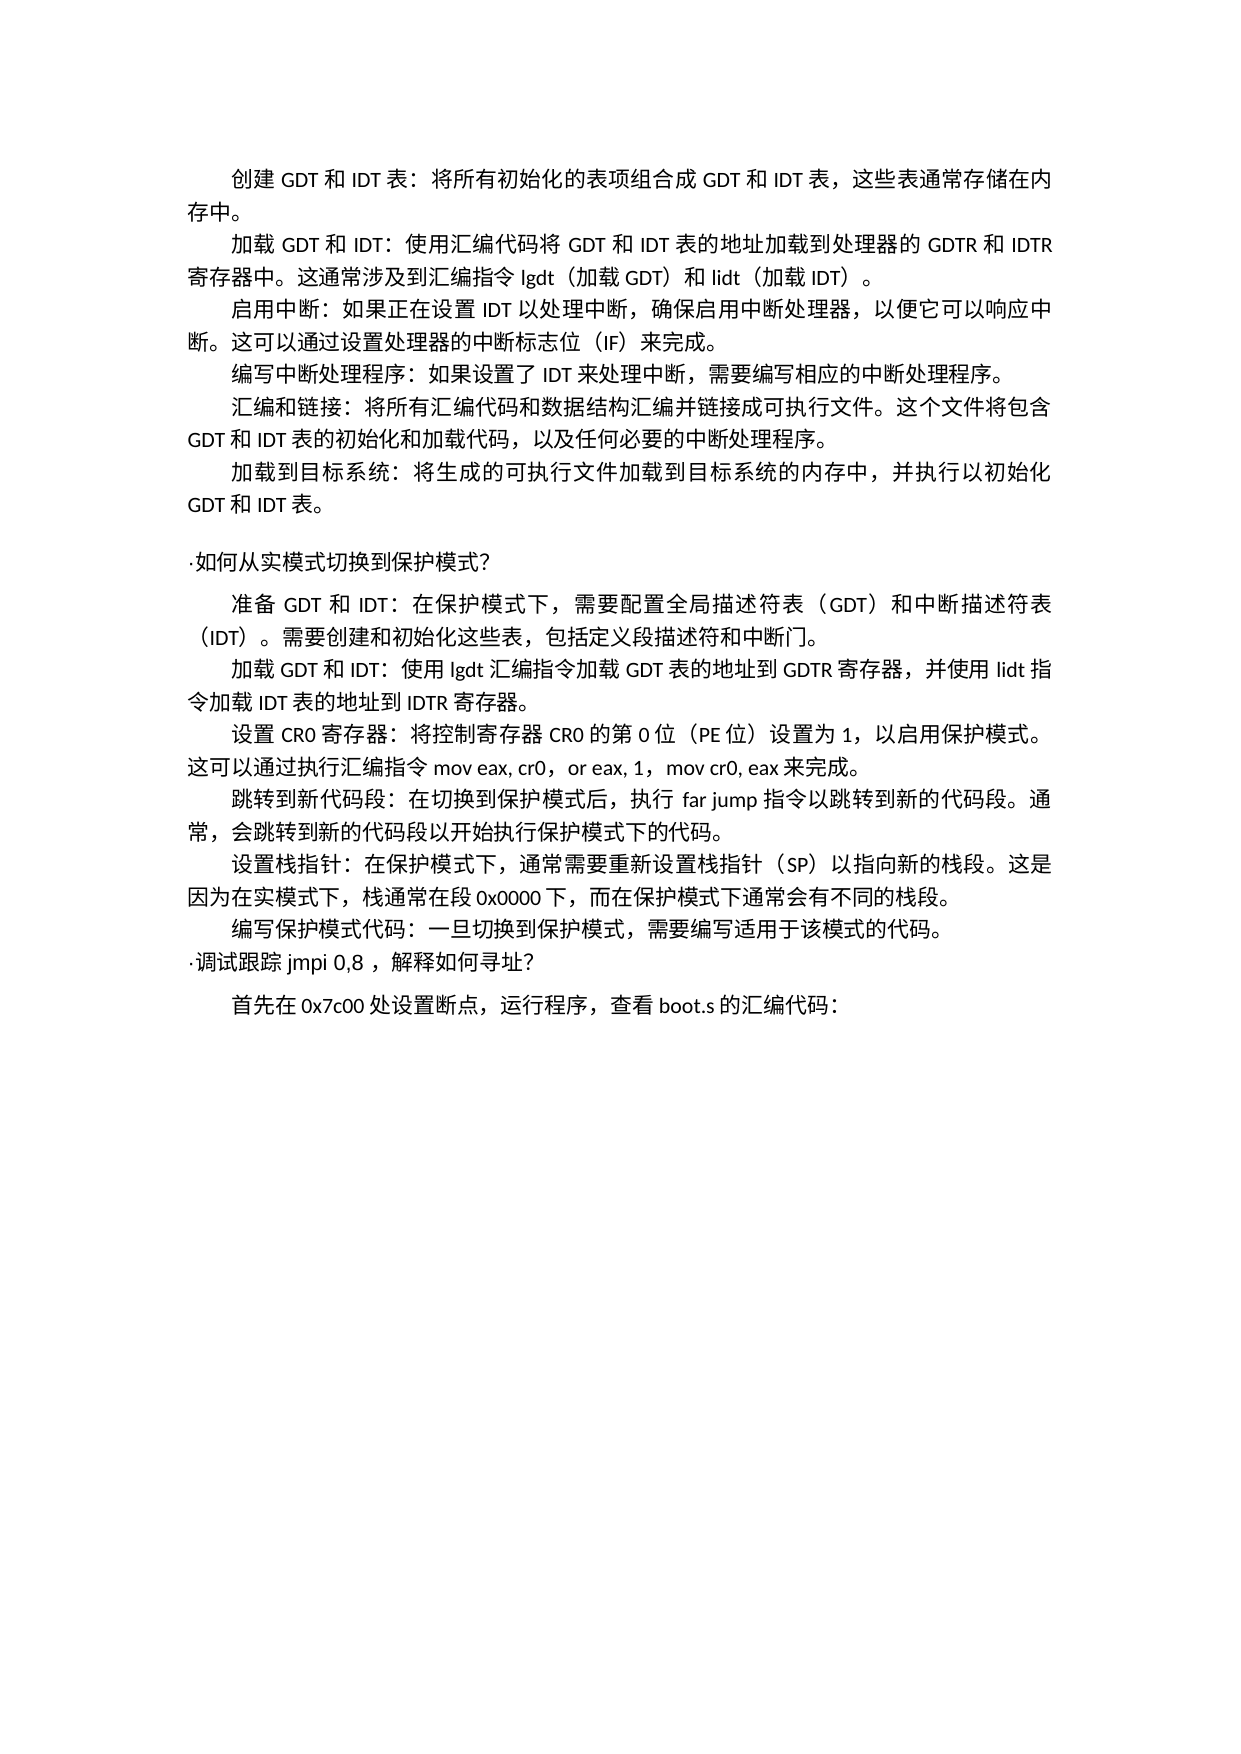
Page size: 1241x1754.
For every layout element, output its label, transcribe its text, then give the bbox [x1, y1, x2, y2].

text 创建 GDT 和 IDT 表：将所有初始化的表项组合成 GDT 和 IDT 表，这些表通常存储在内存中。 [187, 162, 1053, 227]
text 加载到目标系统：将生成的可执行文件加载到目标系统的内存中，并执行以初始化 GDT 和 IDT 表。 [187, 454, 1053, 519]
text 编写中断处理程序：如果设置了 IDT 来处理中断，需要编写相应的中断处理程序。 [187, 357, 1053, 389]
text 加载 GDT 和 IDT：使用 lgdt 汇编指令加载 GDT 表的地址到 GDTR 寄存器，并使用 lidt 指令加载 IDT 表的地址到 IDTR 寄存器。 [187, 652, 1053, 717]
subtitle ·调试跟踪 jmpi 0,8 ，解释如何寻址？ [187, 944, 1053, 977]
text 加载 GDT 和 IDT：使用汇编代码将 GDT 和 IDT 表的地址加载到处理器的 GDTR 和 IDTR 寄存器中。这通常涉及到汇编指令 lgdt（加载 GDT）和 lidt（加载 IDT）。 [187, 227, 1053, 292]
text 跳转到新代码段：在切换到保护模式后，执行 far jump 指令以跳转到新的代码段。通常，会跳转到新的代码段以开始执行保护模式下的代码。 [187, 782, 1053, 847]
text 汇编和链接：将所有汇编代码和数据结构汇编并链接成可执行文件。这个文件将包含 GDT 和 IDT 表的初始化和加载代码，以及任何必要的中断处理程序。 [187, 389, 1053, 454]
text 首先在0x7c00 处设置断点，运行程序，查看 boot.s 的汇编代码： [187, 987, 1053, 1020]
subtitle ·如何从实模式切换到保护模式？ [187, 544, 1053, 577]
text 准备 GDT 和 IDT：在保护模式下，需要配置全局描述符表（GDT）和中断描述符表（IDT）。需要创建和初始化这些表，包括定义段描述符和中断门。 [187, 587, 1053, 652]
text 设置栈指针：在保护模式下，通常需要重新设置栈指针（SP）以指向新的栈段。这是因为在实模式下，栈通常在段0x0000下，而在保护模式下通常会有不同的栈段。 [187, 847, 1053, 912]
text 启用中断：如果正在设置 IDT 以处理中断，确保启用中断处理器，以便它可以响应中断。这可以通过设置处理器的中断标志位（IF）来完成。 [187, 292, 1053, 357]
text 设置 CR0 寄存器：将控制寄存器 CR0 的第0位（PE位）设置为1，以启用保护模式。这可以通过执行汇编指令 mov eax, cr0，or eax, 1，mov cr0, eax 来完成。 [187, 717, 1053, 782]
text 编写保护模式代码：一旦切换到保护模式，需要编写适用于该模式的代码。 [187, 912, 1053, 944]
